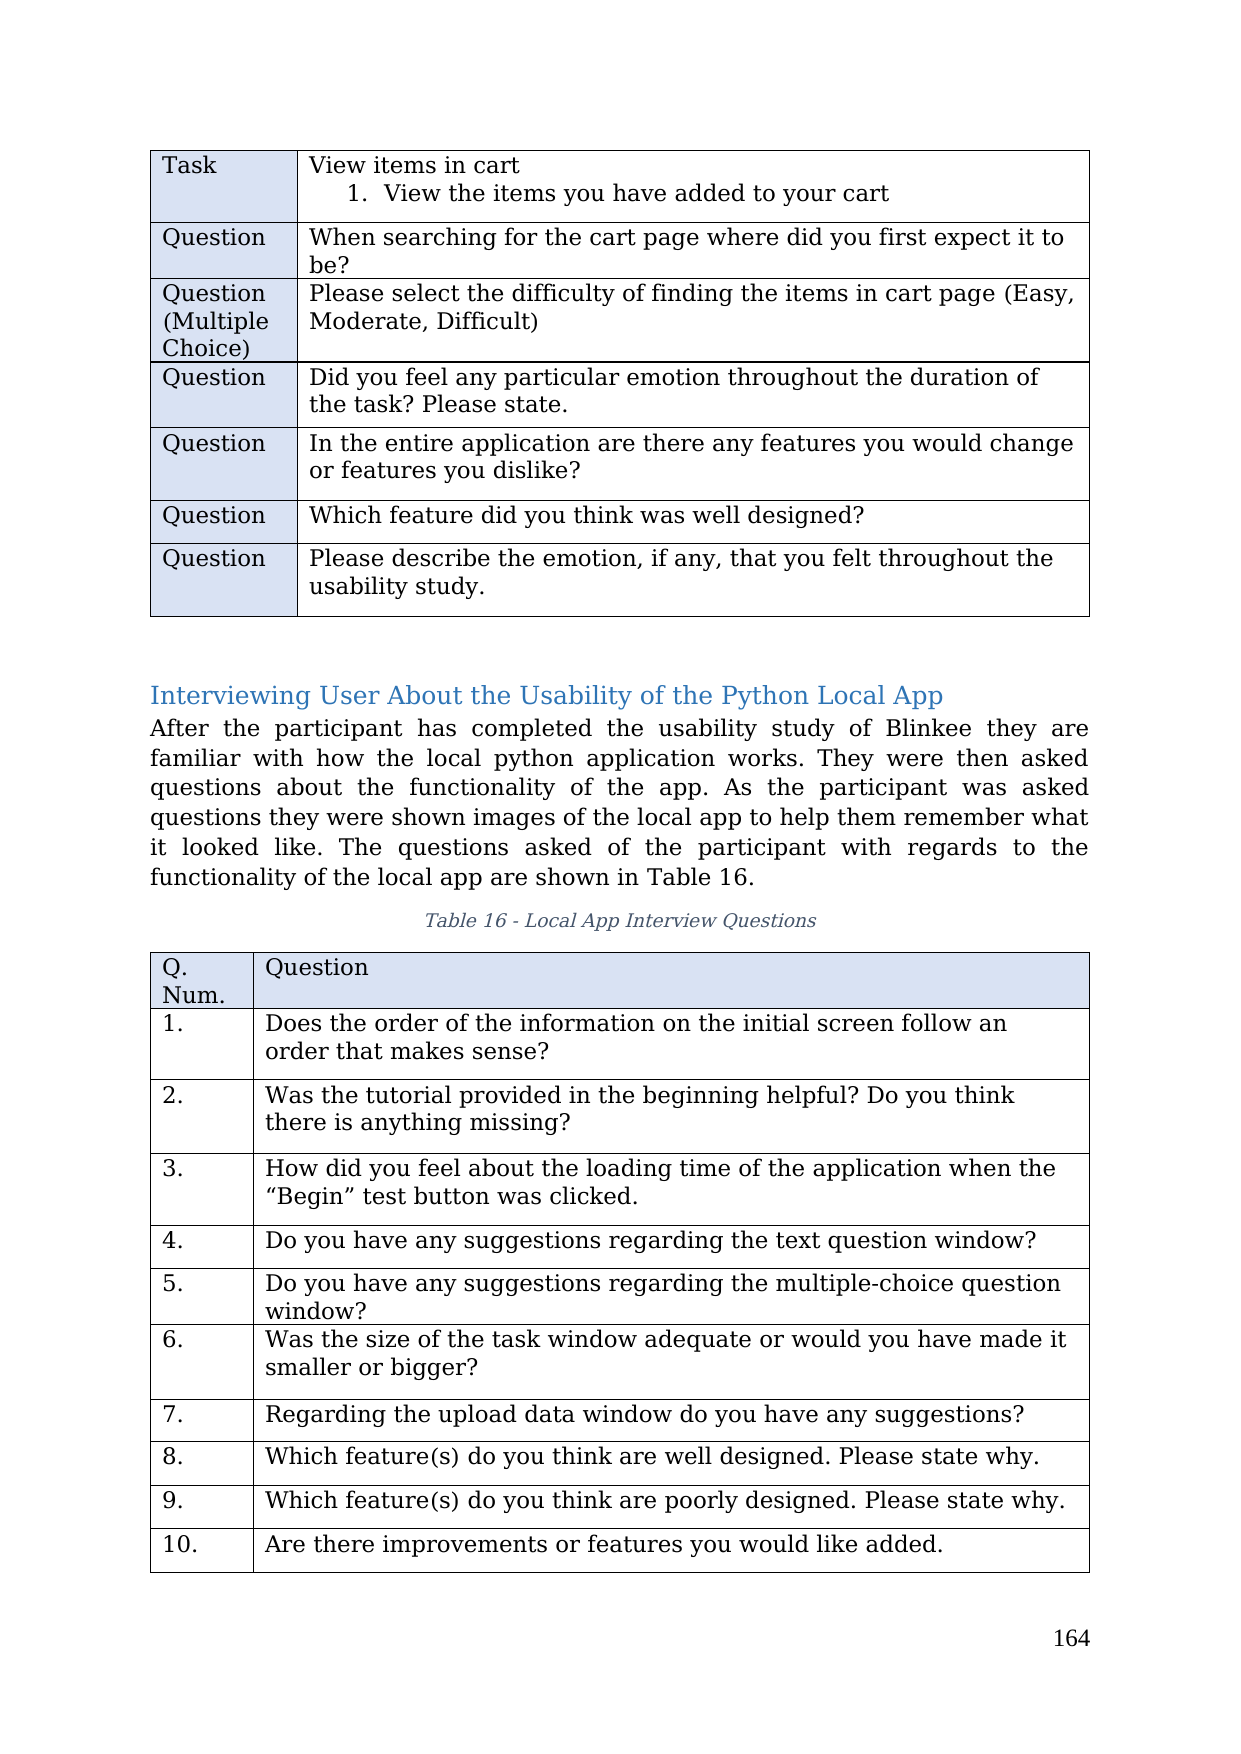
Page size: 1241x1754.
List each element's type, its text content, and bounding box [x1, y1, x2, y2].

table_cell Does the order of the information on the initial screen follow an order that makes sense? [254, 1009, 1089, 1079]
table_cell Which feature(s) do you think are well designed. Please state why. [254, 1442, 1089, 1485]
table_cell Which feature(s) do you think are poorly designed. Please state why. [254, 1486, 1089, 1528]
table_header Question [254, 953, 1089, 1008]
subtitle Interviewing User About the Usability of the Python Local App [150, 679, 1090, 709]
table_cell Question [151, 544, 297, 616]
table_cell Was the size of the task window adequate or would you have made it smaller or bigger? [254, 1325, 1089, 1398]
table_cell Question [151, 363, 297, 427]
table_cell Please describe the emotion, if any, that you felt throughout the usability study. [298, 544, 1089, 616]
table_cell Did you feel any particular emotion throughout the duration of the task? Please state. [298, 363, 1089, 427]
table_cell 3. [151, 1154, 253, 1225]
table_cell Are there improvements or features you would like added. [254, 1529, 1089, 1572]
table_cell Do you have any suggestions regarding the multiple-choice question window? [254, 1269, 1089, 1324]
text After the participant has completed the usability study of Blinkee they are familiar with how the local python application works. They were then asked questions about the functionality of the app. As the participant was asked questions they were shown images of the local app to help them remember what it looked like. The questions asked of the participant with regards to the functionality of the local app are shown in Table 16. [150, 714, 1090, 890]
table_cell 10. [151, 1529, 253, 1572]
table_cell Which feature did you think was well designed? [298, 501, 1089, 543]
table_cell View items in cart View the items you have added to your cart [298, 151, 1089, 222]
table_cell Task [151, 151, 297, 222]
table_cell Question [151, 428, 297, 500]
table_cell 5. [151, 1269, 253, 1324]
table_cell 7. [151, 1400, 253, 1441]
table_cell 4. [151, 1226, 253, 1268]
table_cell 8. [151, 1442, 253, 1485]
table_cell 2. [151, 1080, 253, 1153]
table_cell 6. [151, 1325, 253, 1398]
table_cell Question [151, 501, 297, 543]
table_cell 9. [151, 1486, 253, 1528]
table_cell How did you feel about the loading time of the application when the “Begin” test button was clicked. [254, 1154, 1089, 1225]
table_header Q. Num. [151, 953, 253, 1008]
table_cell 1. [151, 1009, 253, 1079]
table_cell In the entire application are there any features you would change or features you dislike? [298, 428, 1089, 500]
table_cell Regarding the upload data window do you have any suggestions? [254, 1400, 1089, 1441]
table_cell Was the tutorial provided in the beginning helpful? Do you think there is anything missing? [254, 1080, 1089, 1153]
table_cell Do you have any suggestions regarding the text question window? [254, 1226, 1089, 1268]
text Table 16 - Local App Interview Questions [150, 908, 1090, 931]
table_cell Question [151, 223, 297, 278]
table_cell Please select the difficulty of finding the items in cart page (Easy, Moderate, Difficult) [298, 279, 1089, 361]
table_cell Question (Multiple Choice) [151, 279, 297, 361]
table_cell When searching for the cart page where did you first expect it to be? [298, 223, 1089, 278]
